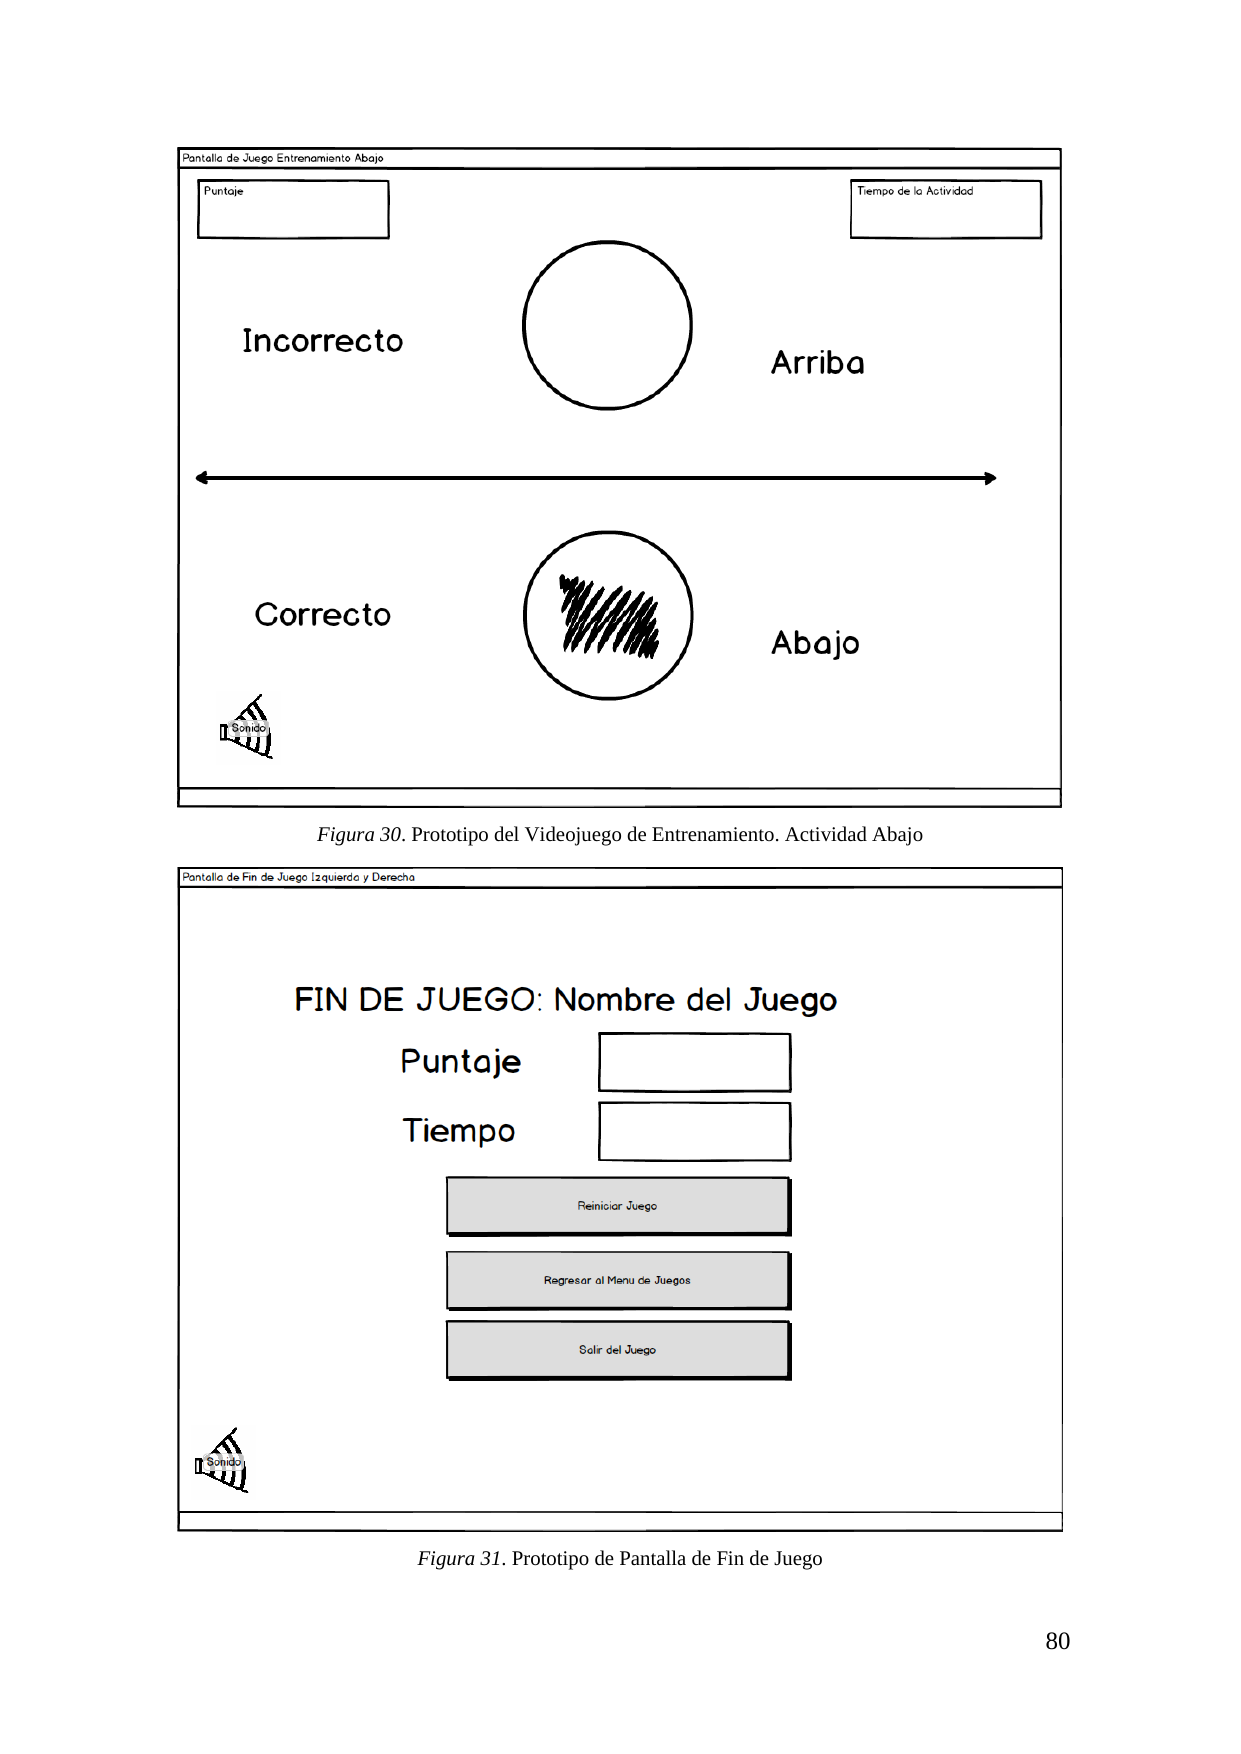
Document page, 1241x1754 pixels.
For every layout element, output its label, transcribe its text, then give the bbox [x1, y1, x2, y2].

picture [177, 147, 1062, 808]
text Figura 31. Prototipo de Pantalla de Fin de Juego [177, 1546, 1063, 1570]
text Figura 30. Prototipo del Videojuego de Entrenamiento. Actividad Abajo [177, 822, 1063, 846]
picture [177, 867, 1063, 1532]
